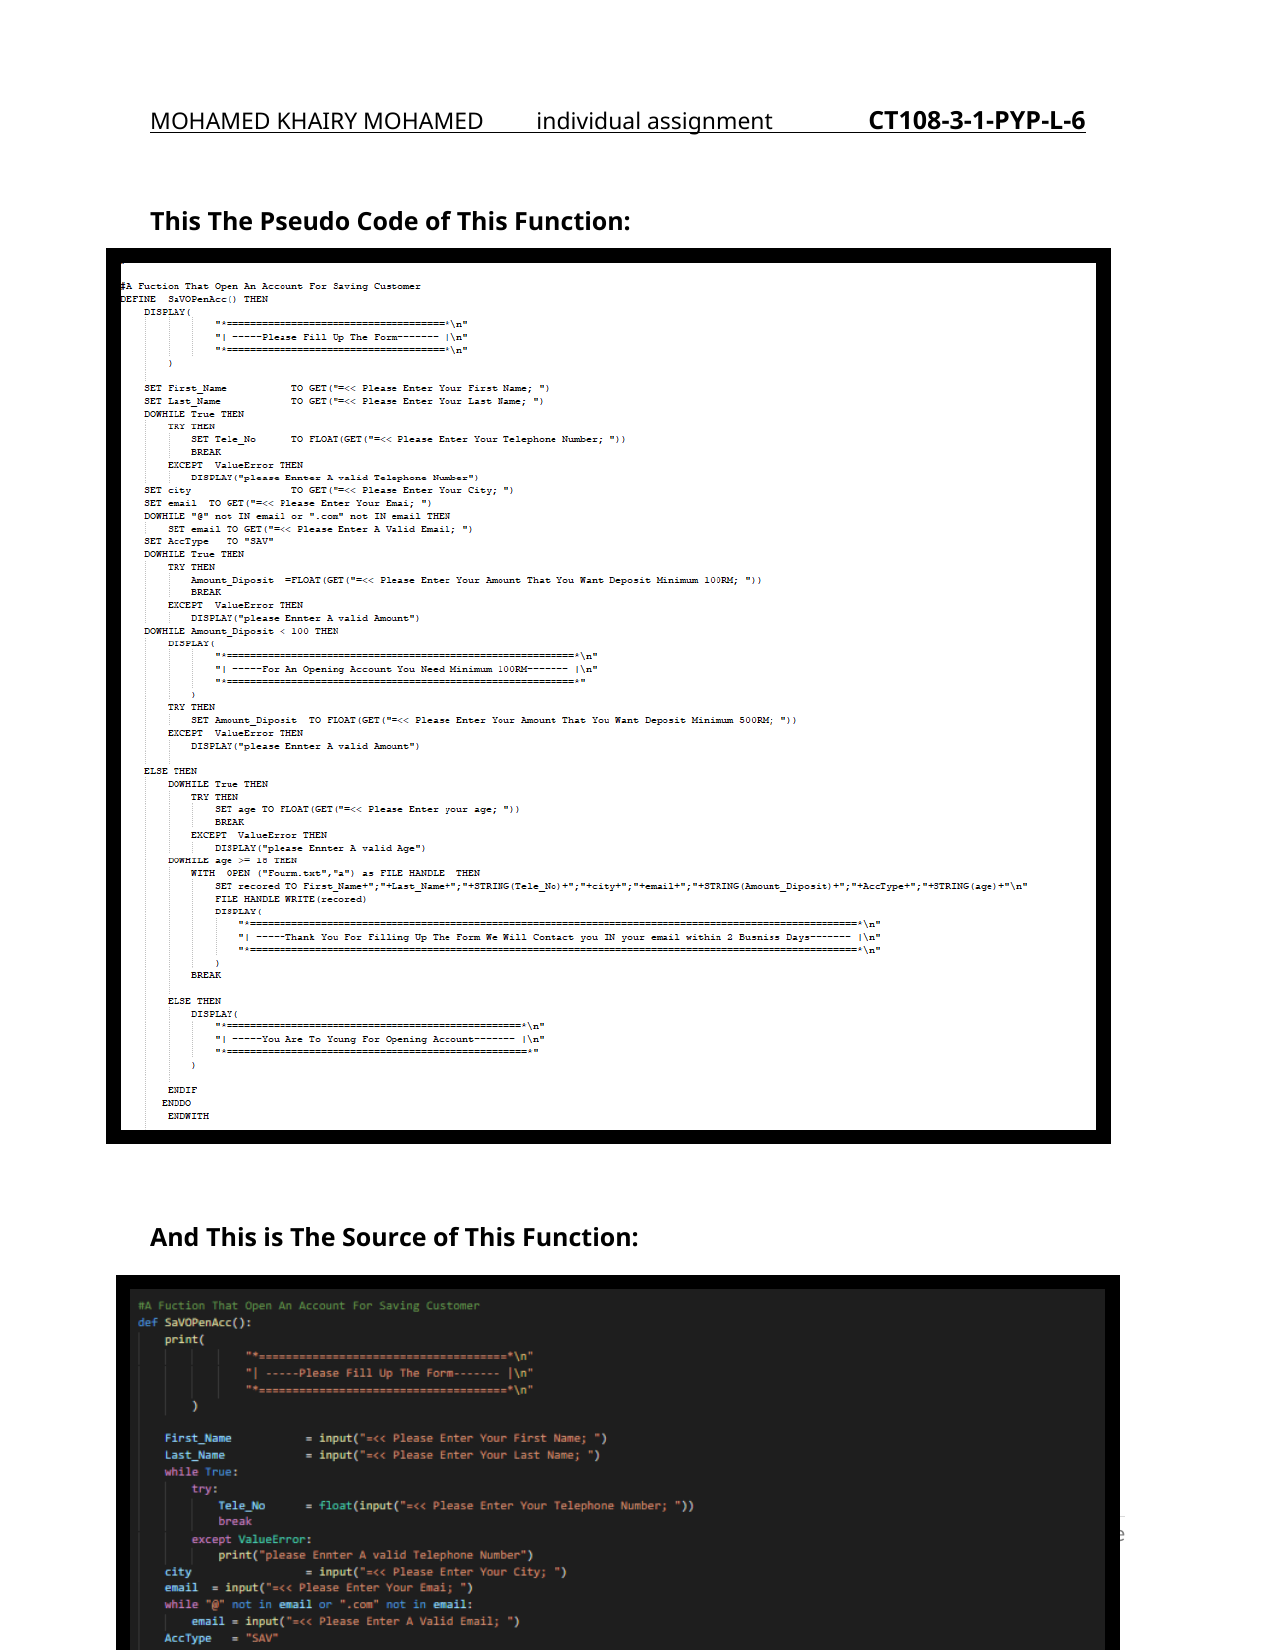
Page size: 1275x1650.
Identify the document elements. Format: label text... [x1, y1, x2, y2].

text And This is The Source of This Function: [150, 1220, 1125, 1254]
picture [121, 263, 1096, 1130]
text This The Pseudo Code of This Function: [150, 203, 1125, 237]
picture [130, 1289, 1105, 1650]
